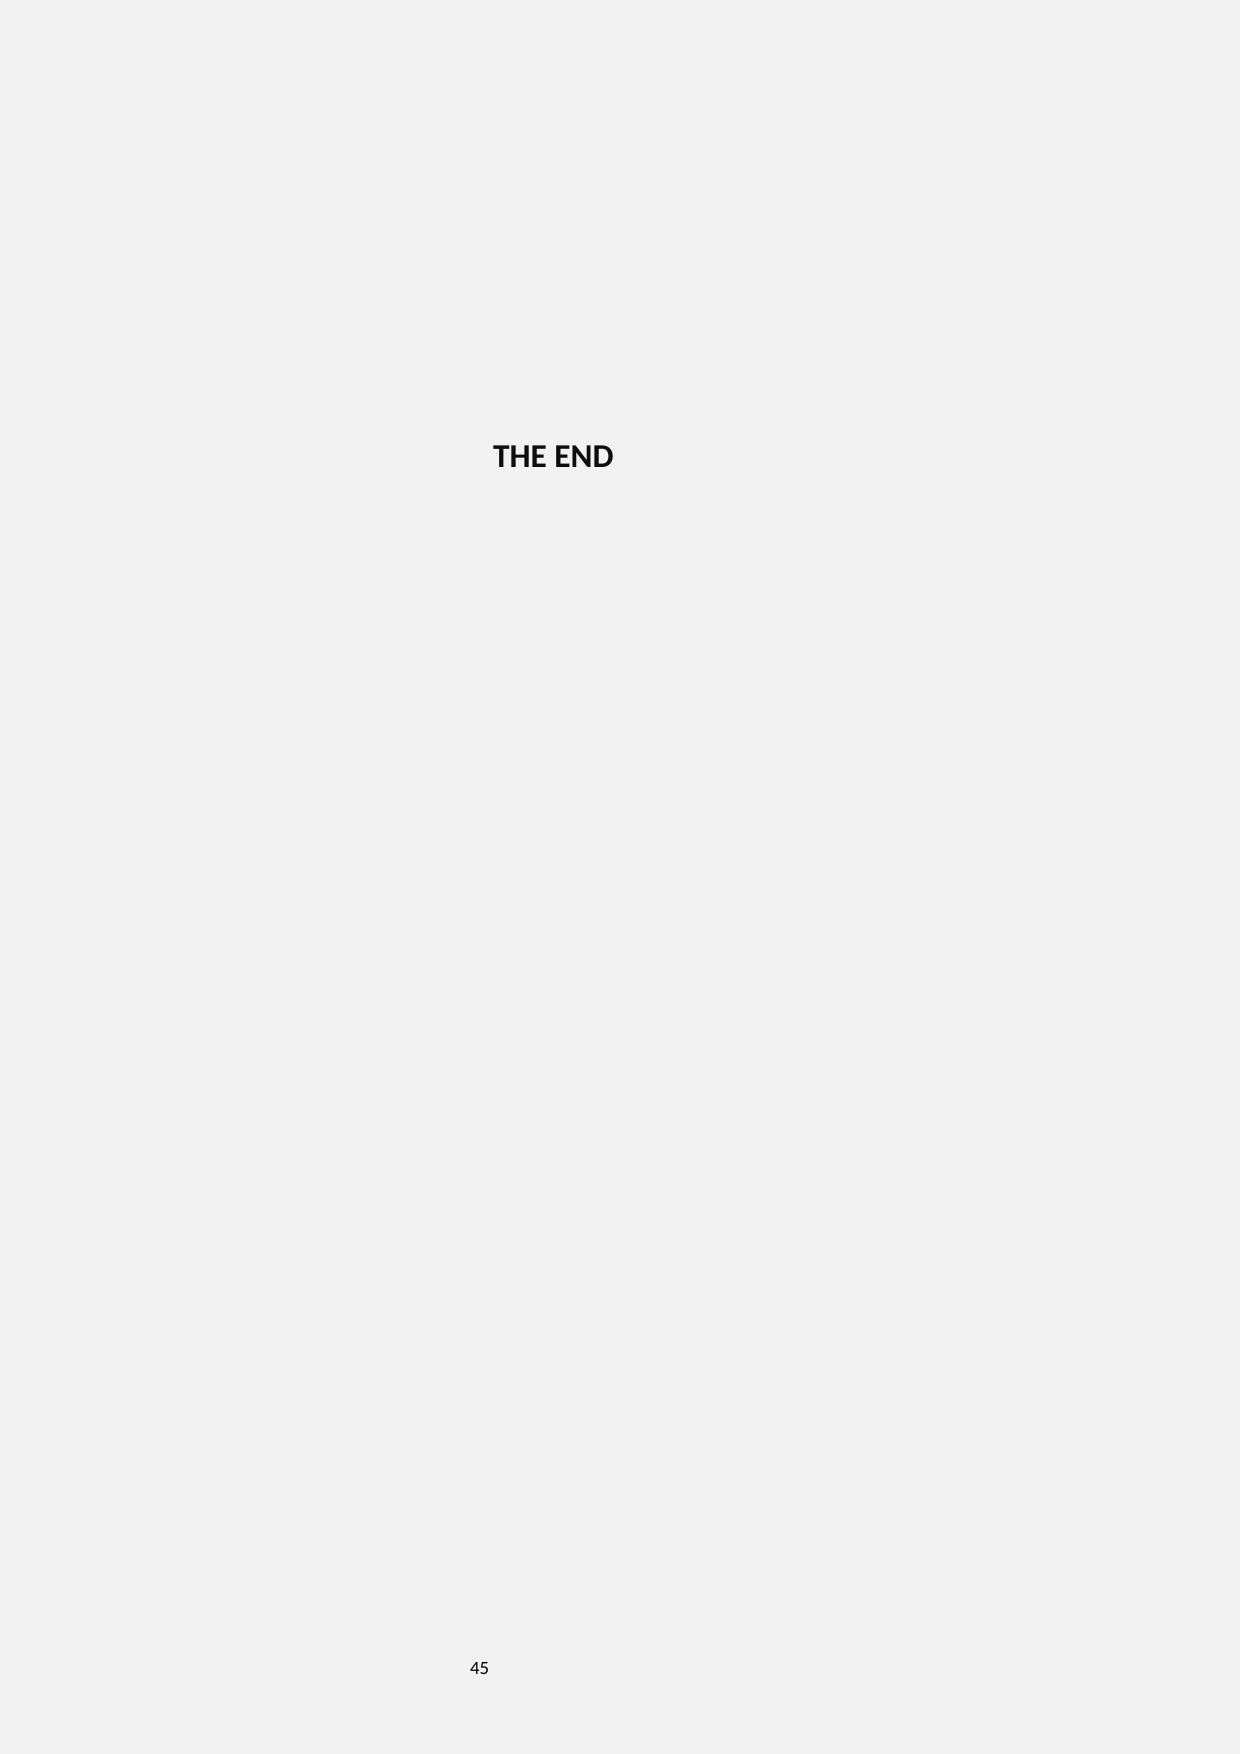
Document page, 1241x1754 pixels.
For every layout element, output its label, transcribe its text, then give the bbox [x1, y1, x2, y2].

text THE END [406, 435, 1053, 476]
